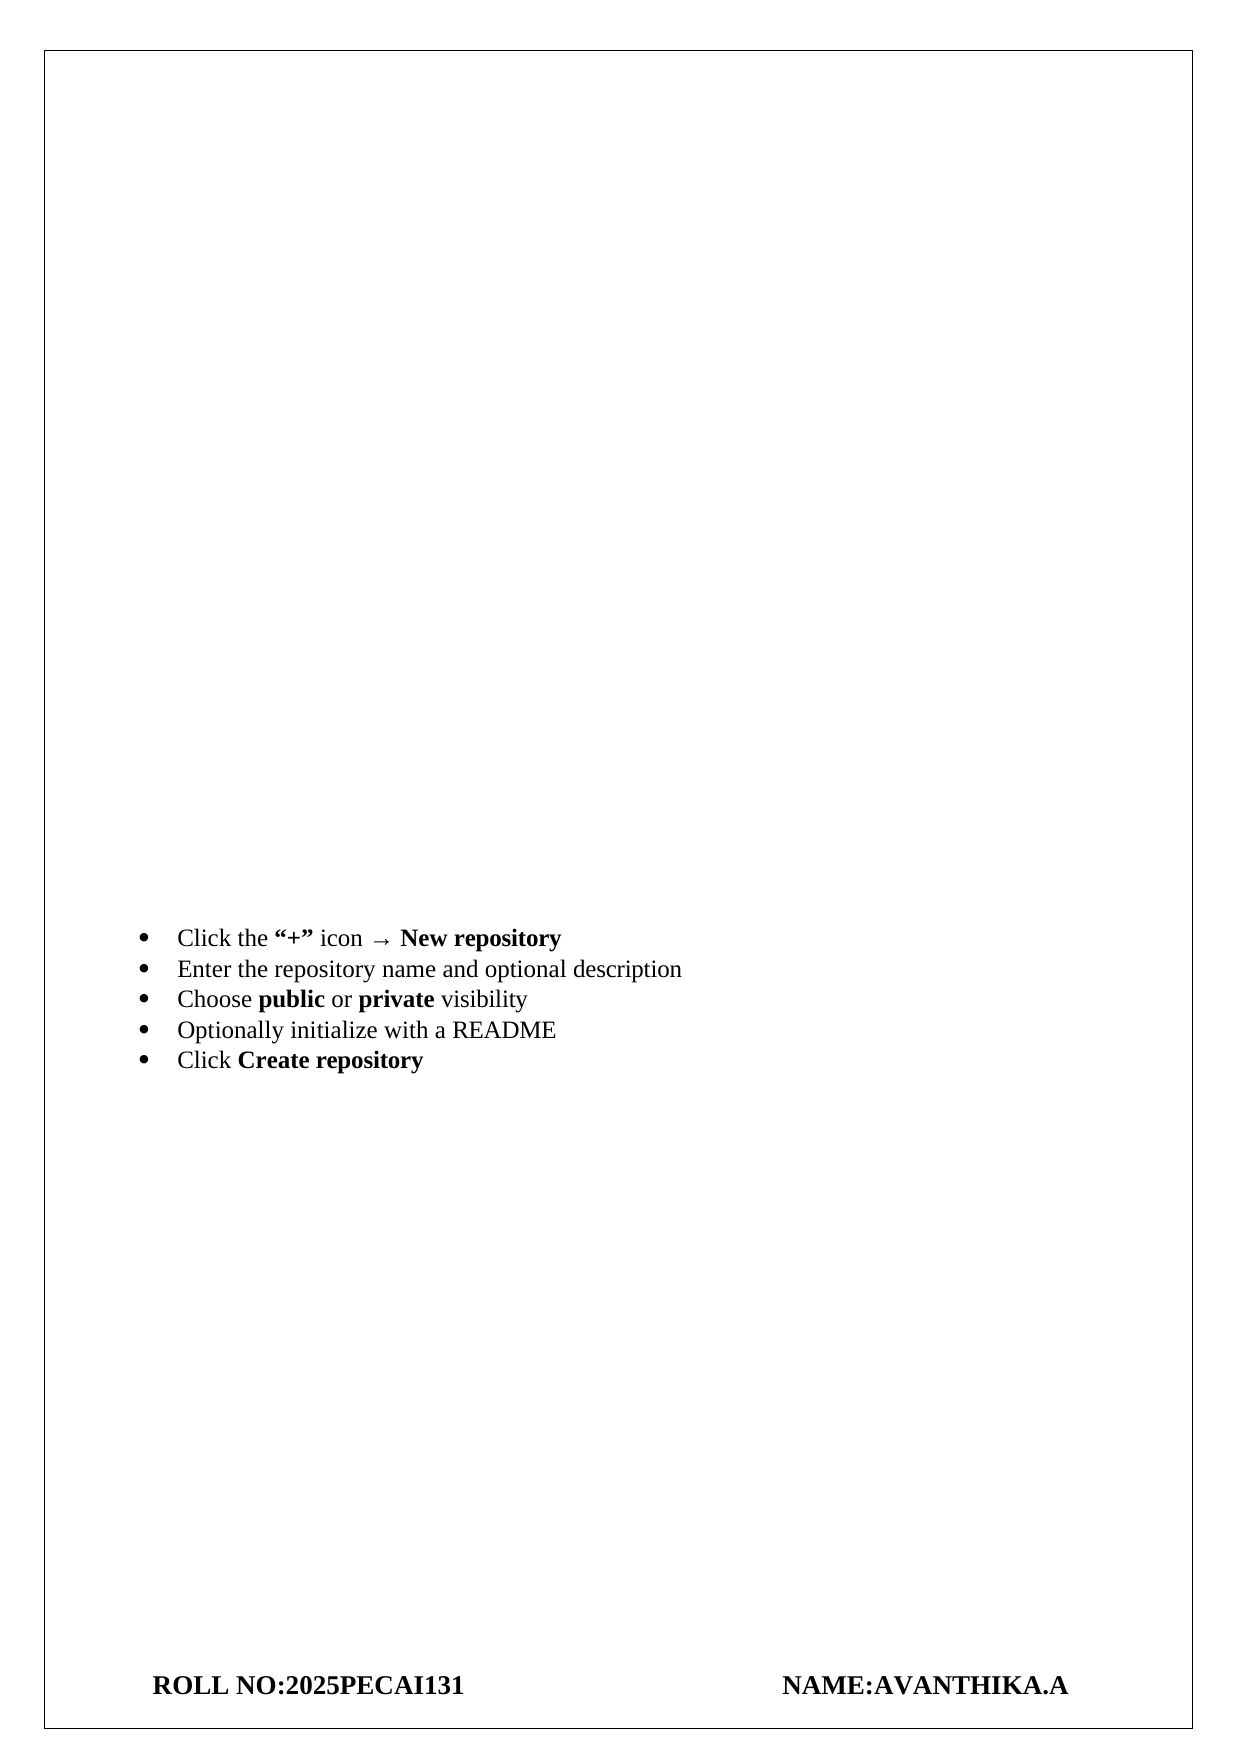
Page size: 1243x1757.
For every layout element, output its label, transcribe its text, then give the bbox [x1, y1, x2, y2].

list Optionally initialize with a README [139, 1014, 1184, 1044]
list Click the “+” icon → New repository [139, 922, 1184, 953]
list Choose public or private visibility [139, 983, 1184, 1014]
list Enter the repository name and optional description [139, 953, 1184, 983]
list Click Create repository [139, 1045, 1184, 1073]
